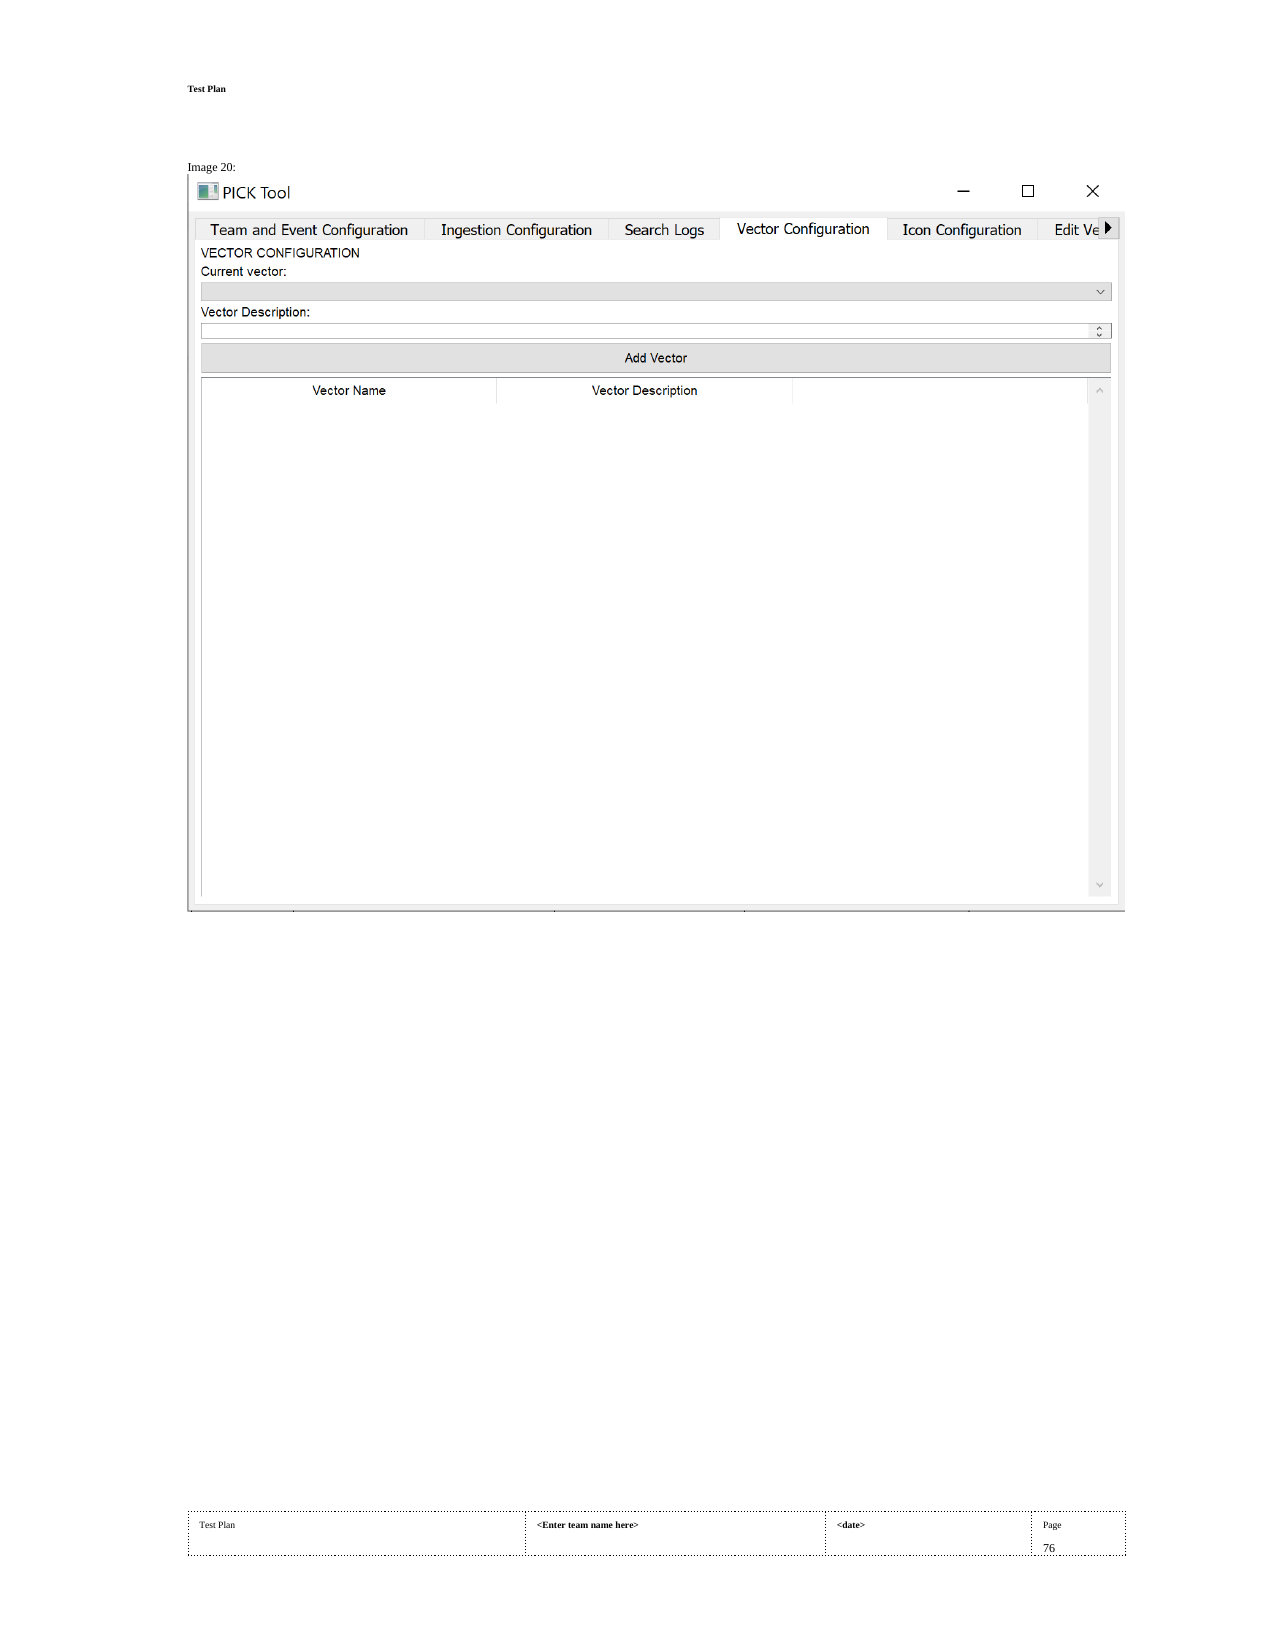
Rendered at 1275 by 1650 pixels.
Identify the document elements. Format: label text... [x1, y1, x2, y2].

picture [187, 174, 1125, 912]
text Image 20: [187, 150, 1125, 174]
